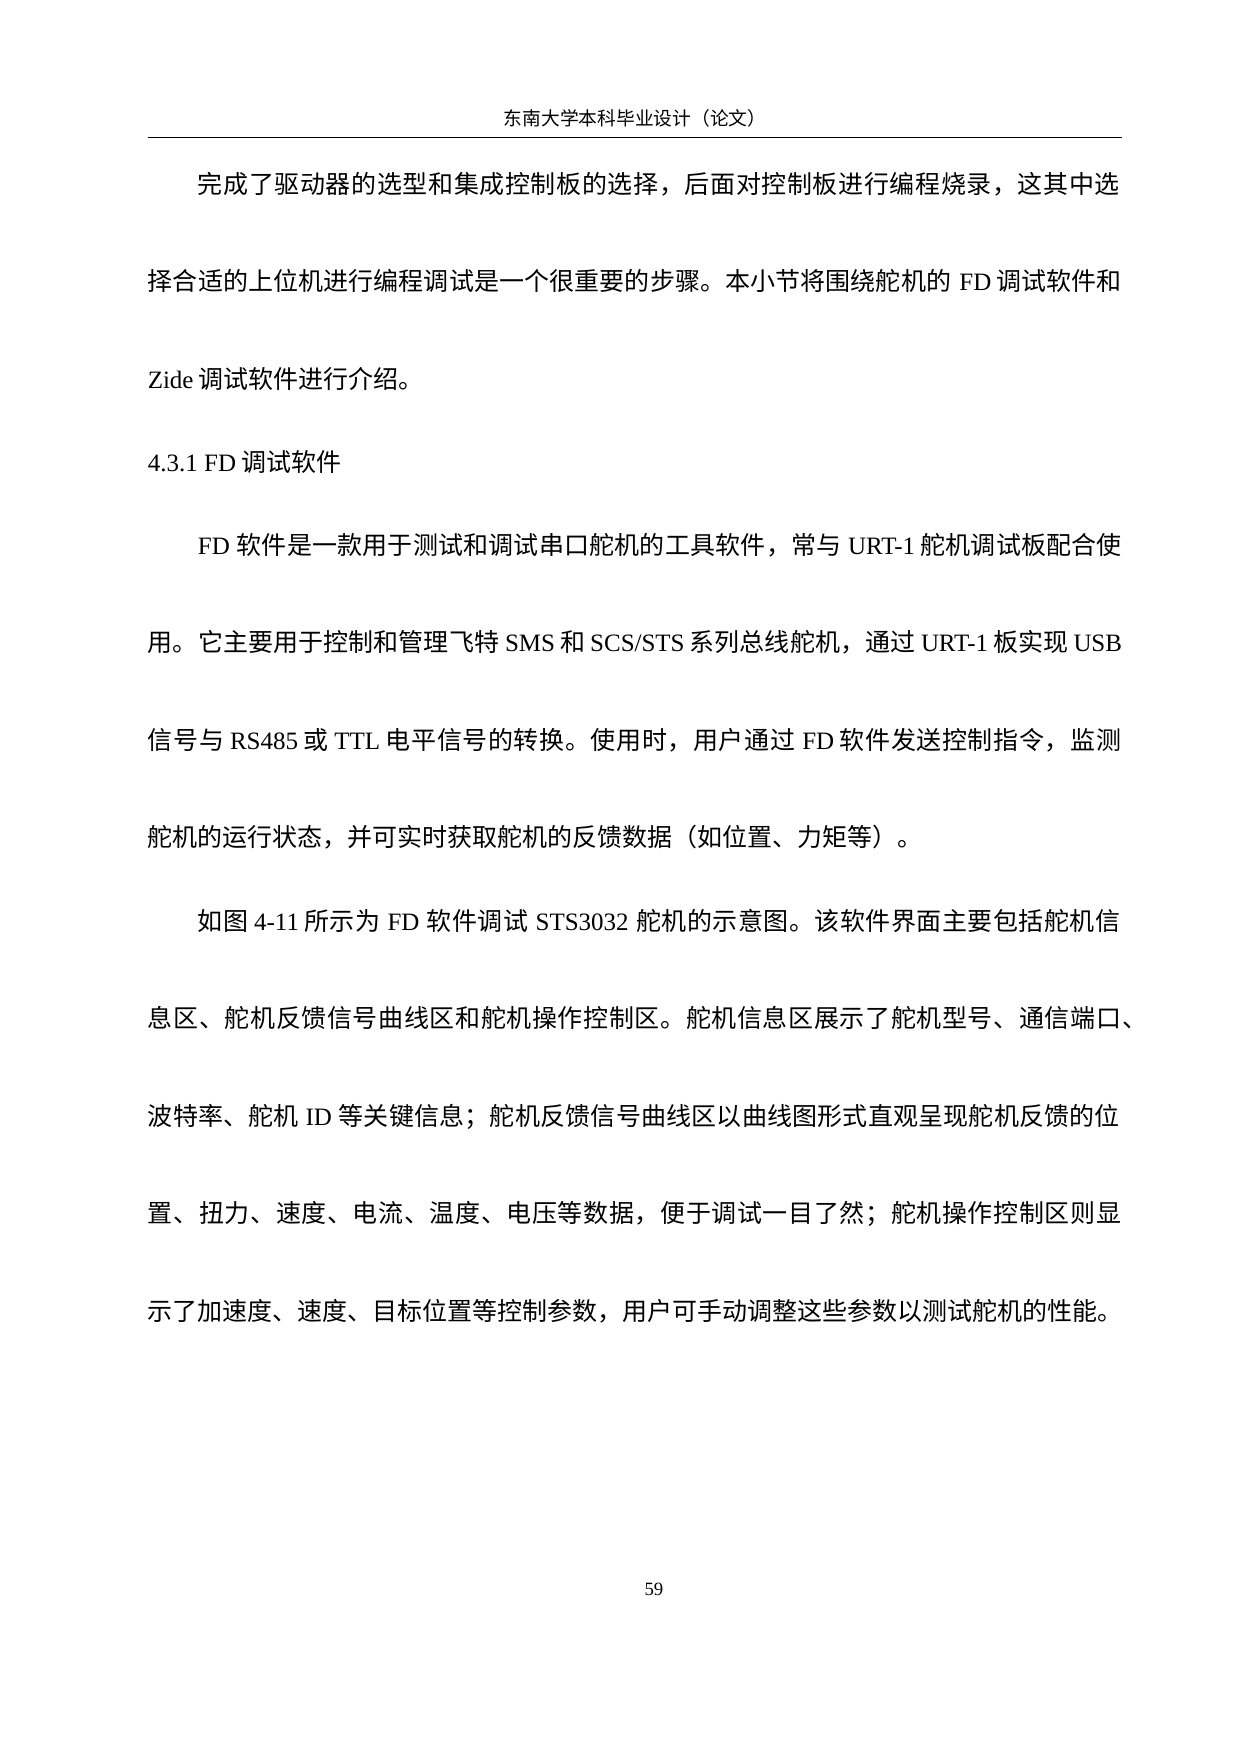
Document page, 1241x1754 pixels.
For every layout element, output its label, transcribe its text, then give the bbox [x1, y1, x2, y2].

text FD 软件是一款用于测试和调试串口舵机的工具软件，常与URT-1舵机调试板配合使用。它主要用于控制和管理飞特SMS和SCS/STS系列总线舵机，通过URT-1板实现USB信号与RS485或TTL电平信号的转换。使用时，用户通过FD软件发送控制指令，监测舵机的运行状态，并可实时获取舵机的反馈数据（如位置、力矩等）。 [148, 511, 1122, 868]
text 完成了驱动器的选型和集成控制板的选择，后面对控制板进行编程烧录，这其中选择合适的上位机进行编程调试是一个很重要的步骤。本小节将围绕舵机的FD调试软件和Zide调试软件进行介绍。 [148, 150, 1122, 410]
text 如图4-11所示为 FD 软件调试 STS3032 舵机的示意图。该软件界面主要包括舵机信息区、舵机反馈信号曲线区和舵机操作控制区。舵机信息区展示了舵机型号、通信端口、波特率、舵机 ID 等关键信息；舵机反馈信号曲线区以曲线图形式直观呈现舵机反馈的位置、扭力、速度、电流、温度、电压等数据，便于调试一目了然；舵机操作控制区则显示了加速度、速度、目标位置等控制参数，用户可手动调整这些参数以测试舵机的性能。 [148, 887, 1122, 1342]
text 4.3.1 FD调试软件 [148, 428, 1122, 493]
